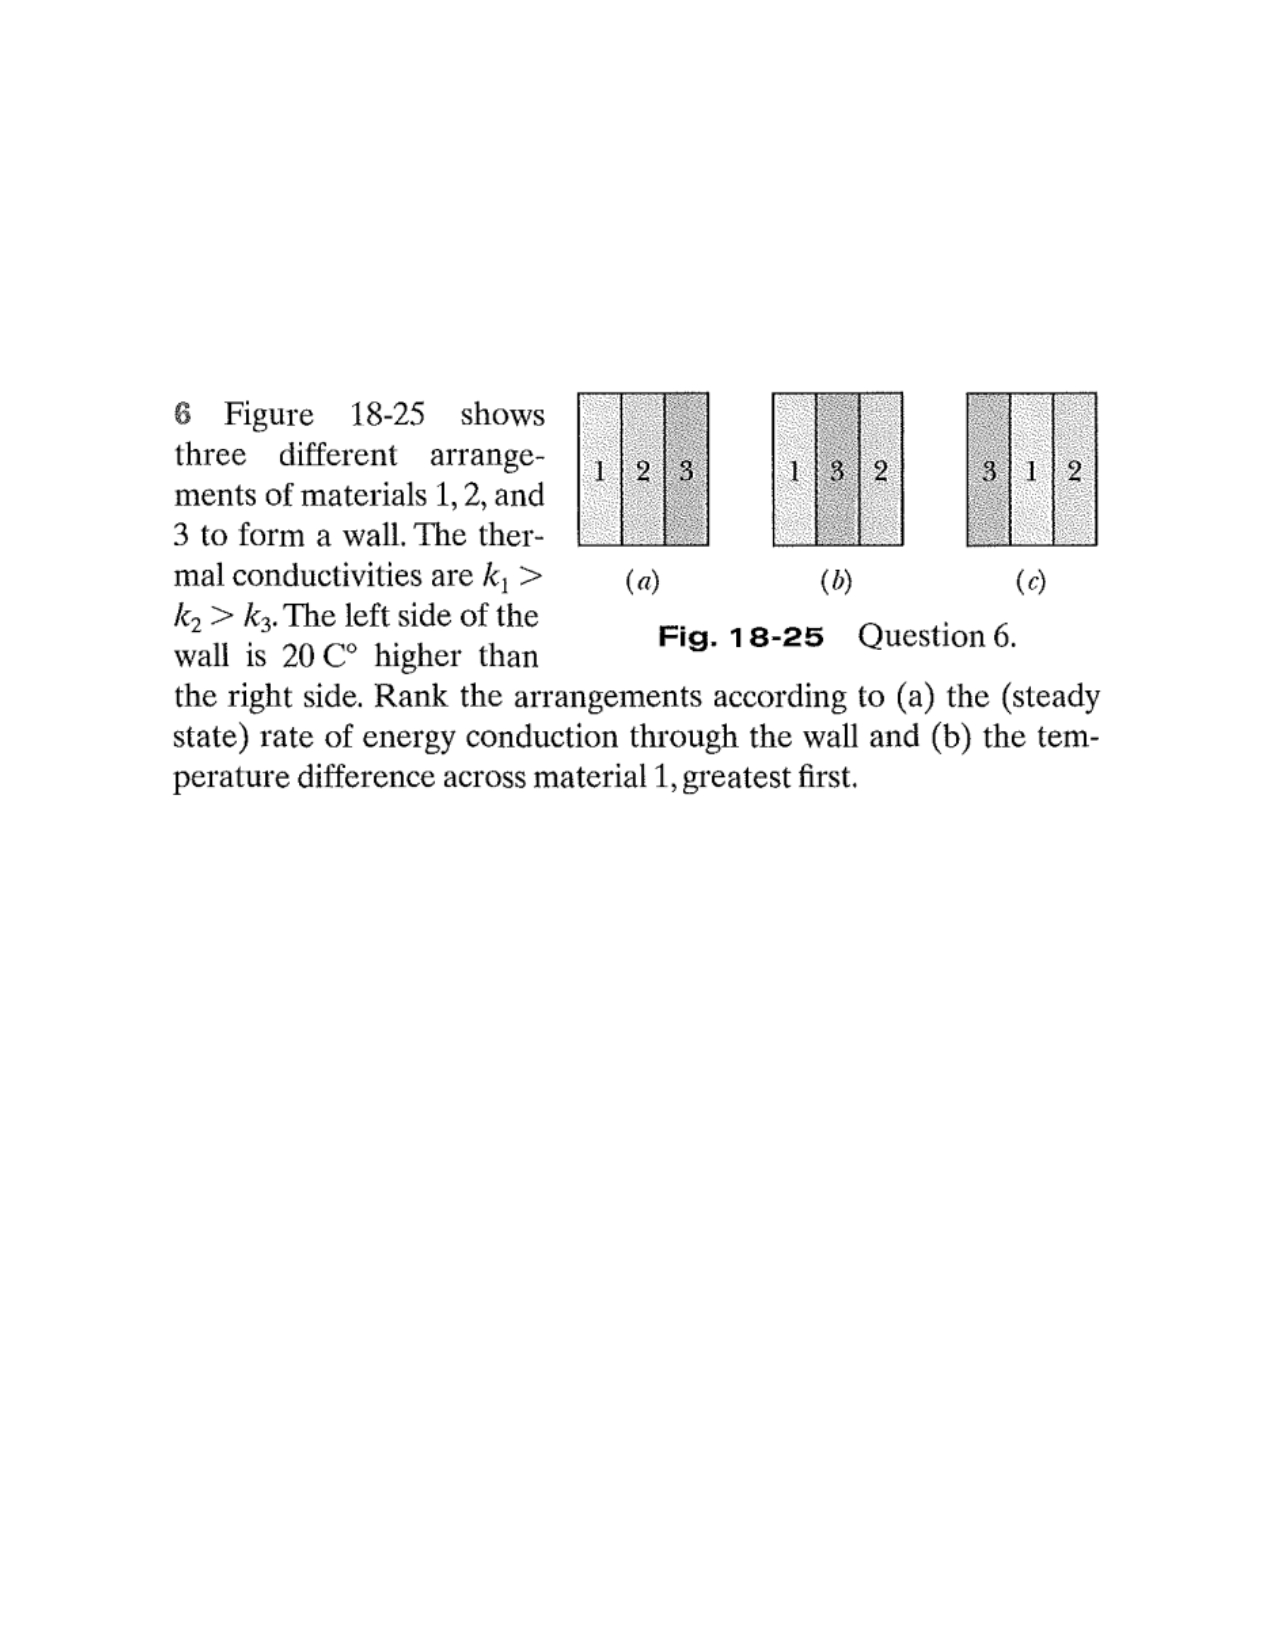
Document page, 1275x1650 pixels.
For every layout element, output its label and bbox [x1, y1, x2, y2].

picture [150, 384, 1125, 806]
